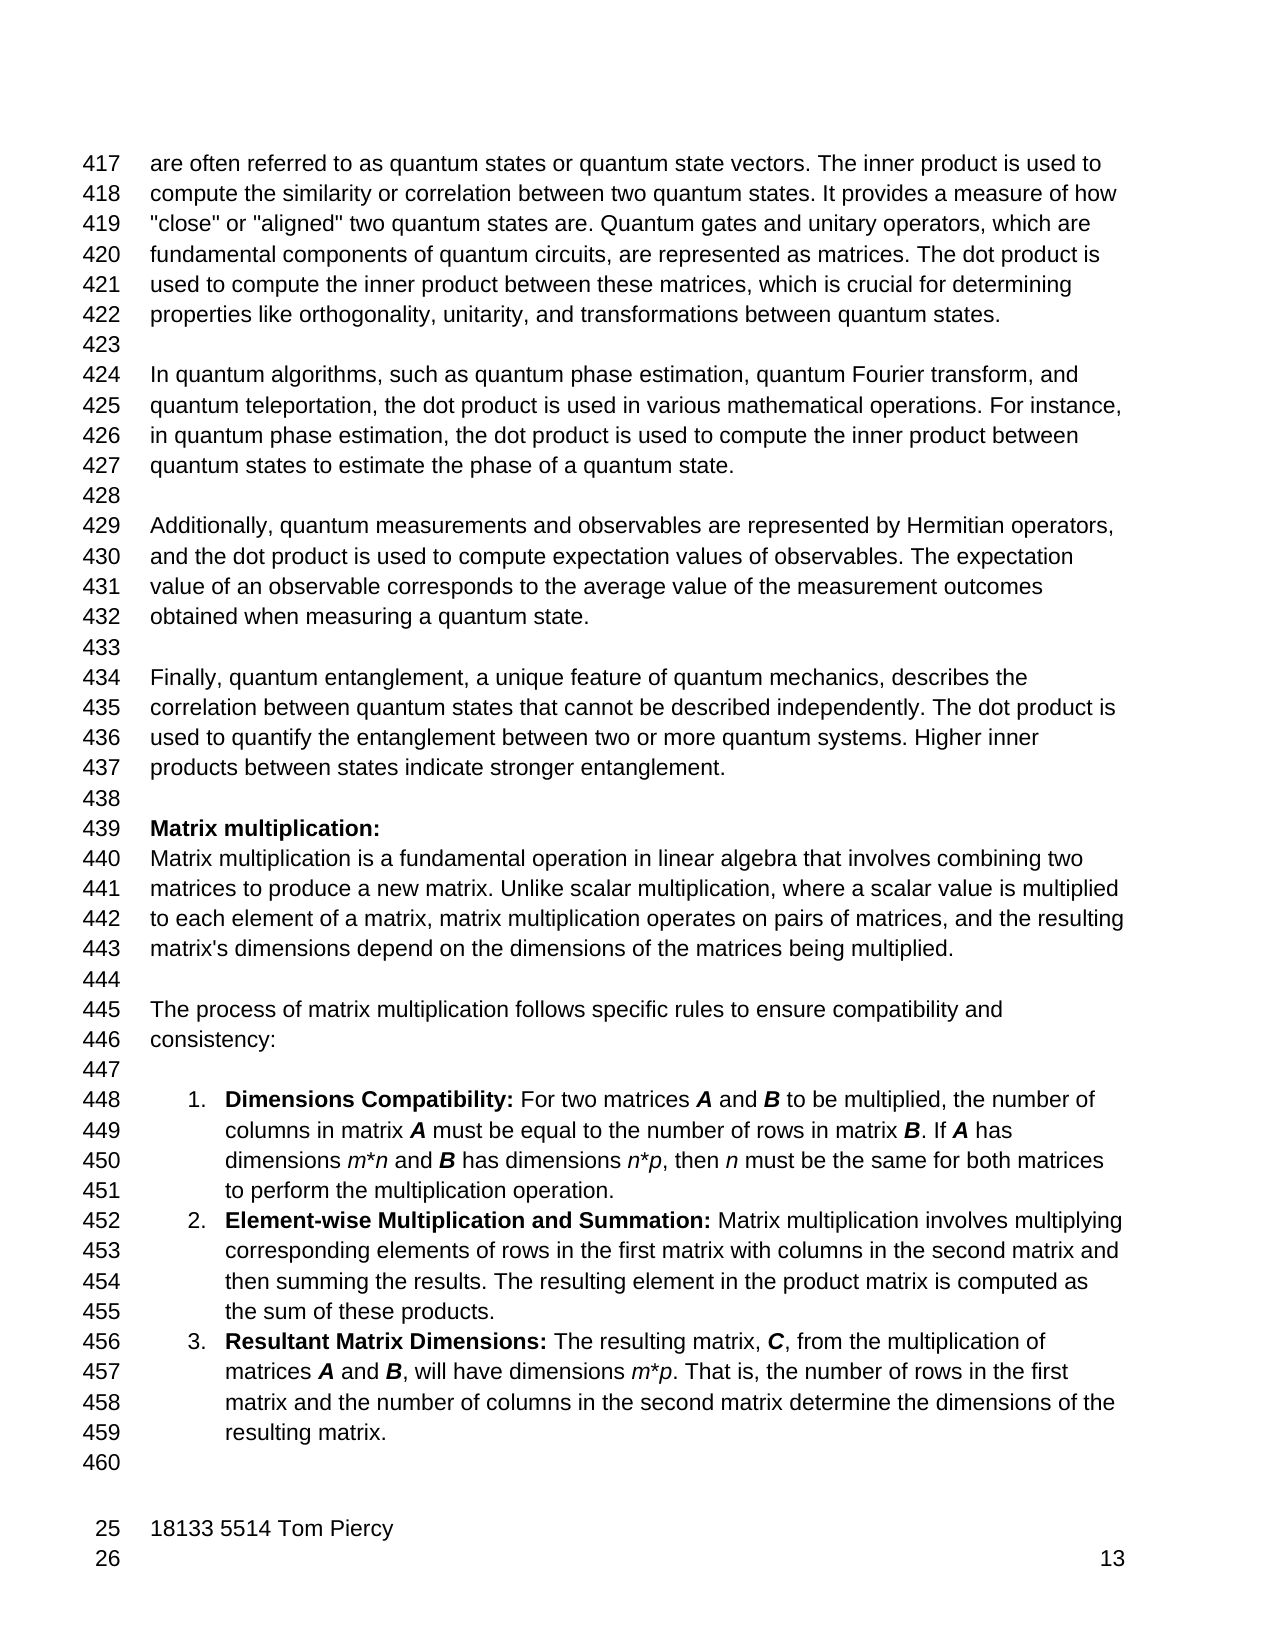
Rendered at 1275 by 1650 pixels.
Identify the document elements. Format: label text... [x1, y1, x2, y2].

list Dimensions Compatibility: For two matrices A and B to be multiplied, the number of columns in matrix A must be equal to the number of rows in matrix B. If A has dimensions m*n and B has dimensions n*p, then n must be the same for both matrices to perform the multiplication operation. [187, 1086, 1125, 1203]
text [150, 150, 1125, 327]
text In quantum algorithms, such as quantum phase estimation, quantum Fourier transform, and quantum teleportation, the dot product is used in various mathematical operations. For instance, in quantum phase estimation, the dot product is used to compute the inner product between quantum states to estimate the phase of a quantum state. [150, 361, 1125, 478]
text Finally, quantum entanglement, a unique feature of quantum mechanics, describes the correlation between quantum states that cannot be described independently. The dot product is used to quantify the entanglement between two or more quantum systems. Higher inner products between states indicate stronger entanglement. [150, 663, 1125, 781]
text The process of matrix multiplication follows specific rules to ensure compatibility and consistency: [150, 996, 1125, 1052]
text Matrix multiplication: Matrix multiplication is a fundamental operation in linear algebra that involves combining two matrices to produce a new matrix. Unlike scalar multiplication, where a scalar value is multiplied to each element of a matrix, matrix multiplication operates on pairs of matrices, and the resulting matrix's dimensions depend on the dimensions of the matrices being multiplied. [150, 814, 1125, 962]
list Element-wise Multiplication and Summation: Matrix multiplication involves multiplying corresponding elements of rows in the first matrix with columns in the second matrix and then summing the results. The resulting element in the product matrix is computed as the sum of these products. [187, 1207, 1125, 1324]
list Resultant Matrix Dimensions: The resulting matrix, C, from the multiplication of matrices A and B, will have dimensions m*p. That is, the number of rows in the first matrix and the number of columns in the second matrix determine the dimensions of the resulting matrix. [187, 1328, 1125, 1445]
text Additionally, quantum measurements and observables are represented by Hermitian operators, and the dot product is used to compute expectation values of observables. The expectation value of an observable corresponds to the average value of the measurement outcomes obtained when measuring a quantum state. [150, 512, 1125, 629]
